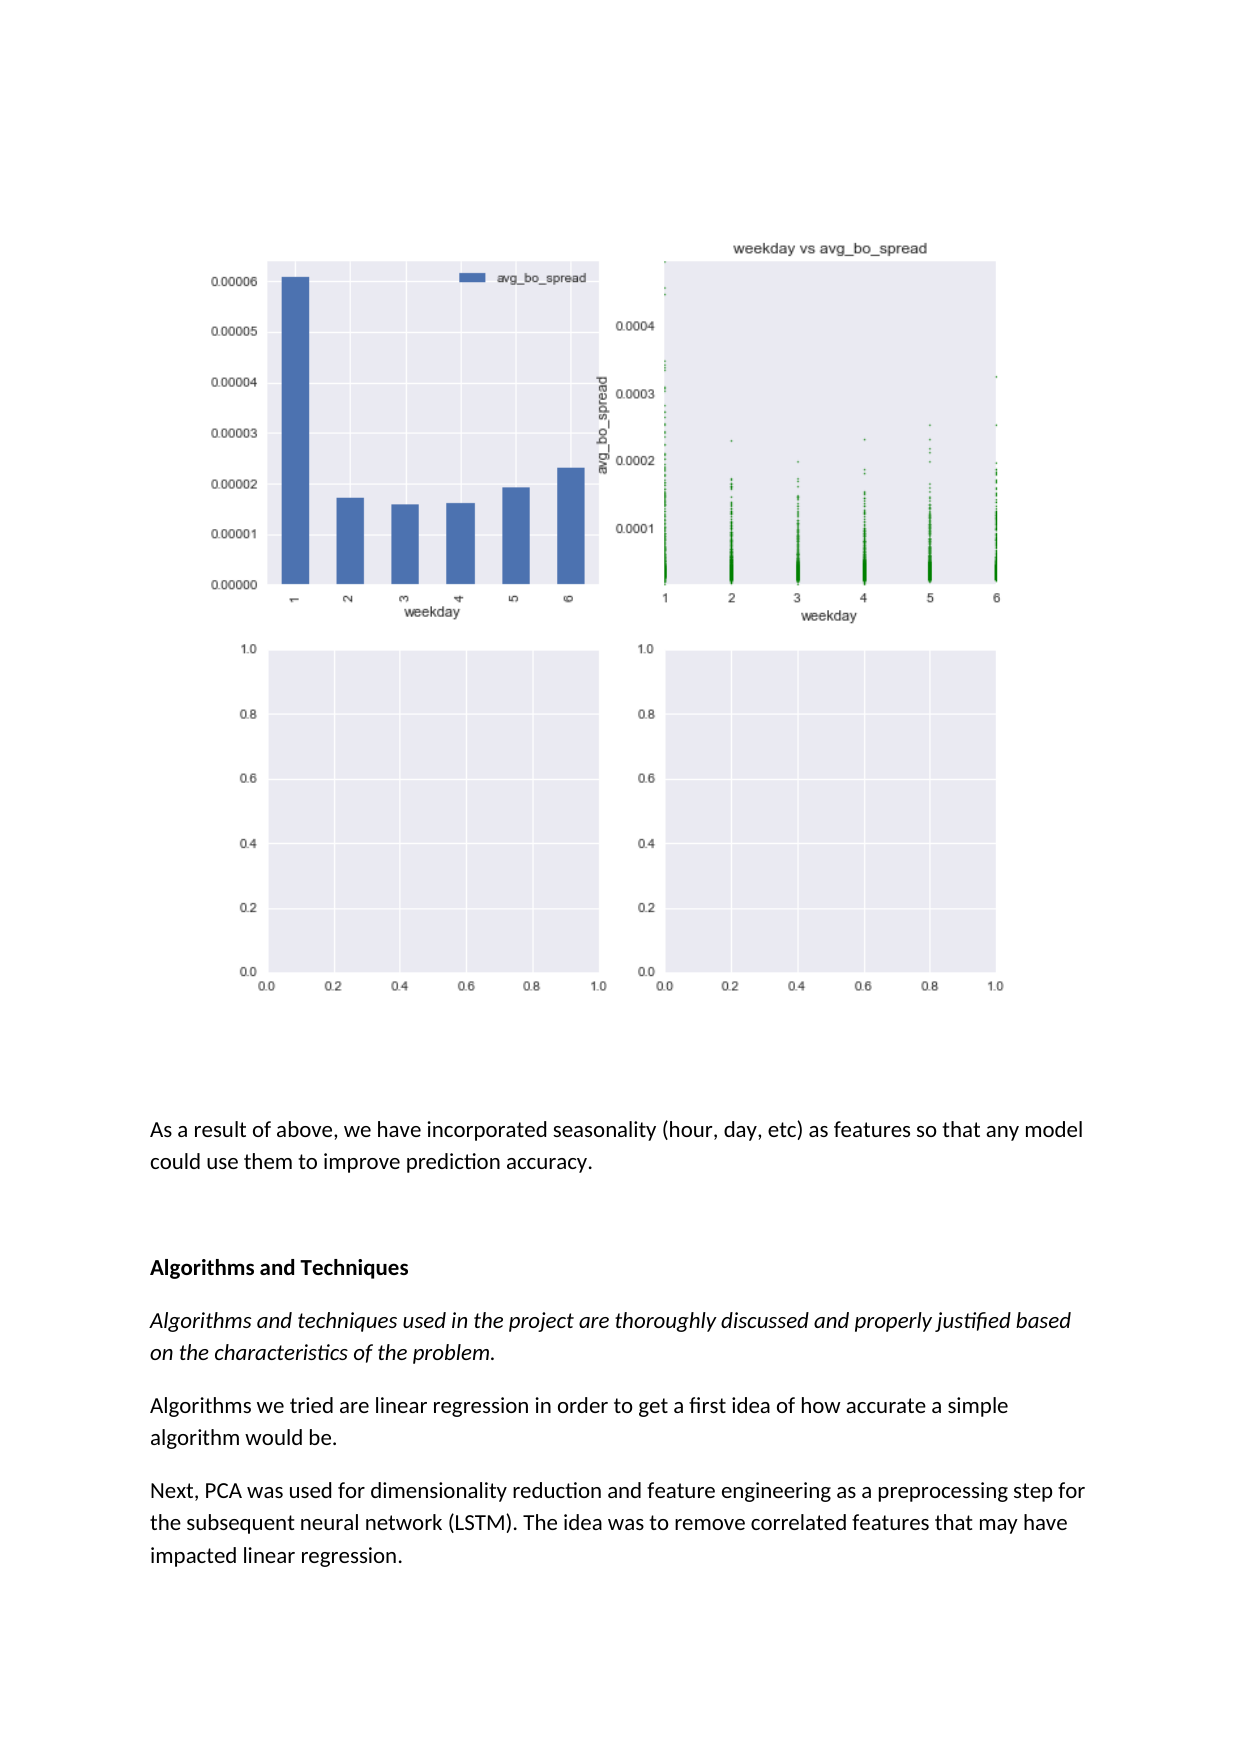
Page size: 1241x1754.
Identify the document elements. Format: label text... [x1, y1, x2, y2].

picture [150, 149, 1090, 1090]
text Algorithms we tried are linear regression in order to get a first idea of how accurate a simple algorithm would be. [150, 1391, 1090, 1451]
text As a result of above, we have incorporated seasonality (hour, day, etc) as features so that any model could use them to improve prediction accuracy. [150, 1115, 1090, 1175]
text Next, PCA was used for dimensionality reduction and feature engineering as a preprocessing step for the subsequent neural network (LSTM). The idea was to remove correlated features that may have impacted linear regression. [150, 1476, 1090, 1569]
text Algorithms and Techniques [150, 1253, 1090, 1281]
text Algorithms and techniques used in the project are thoroughly discussed and properly justified based on the characteristics of the problem. [150, 1306, 1090, 1366]
